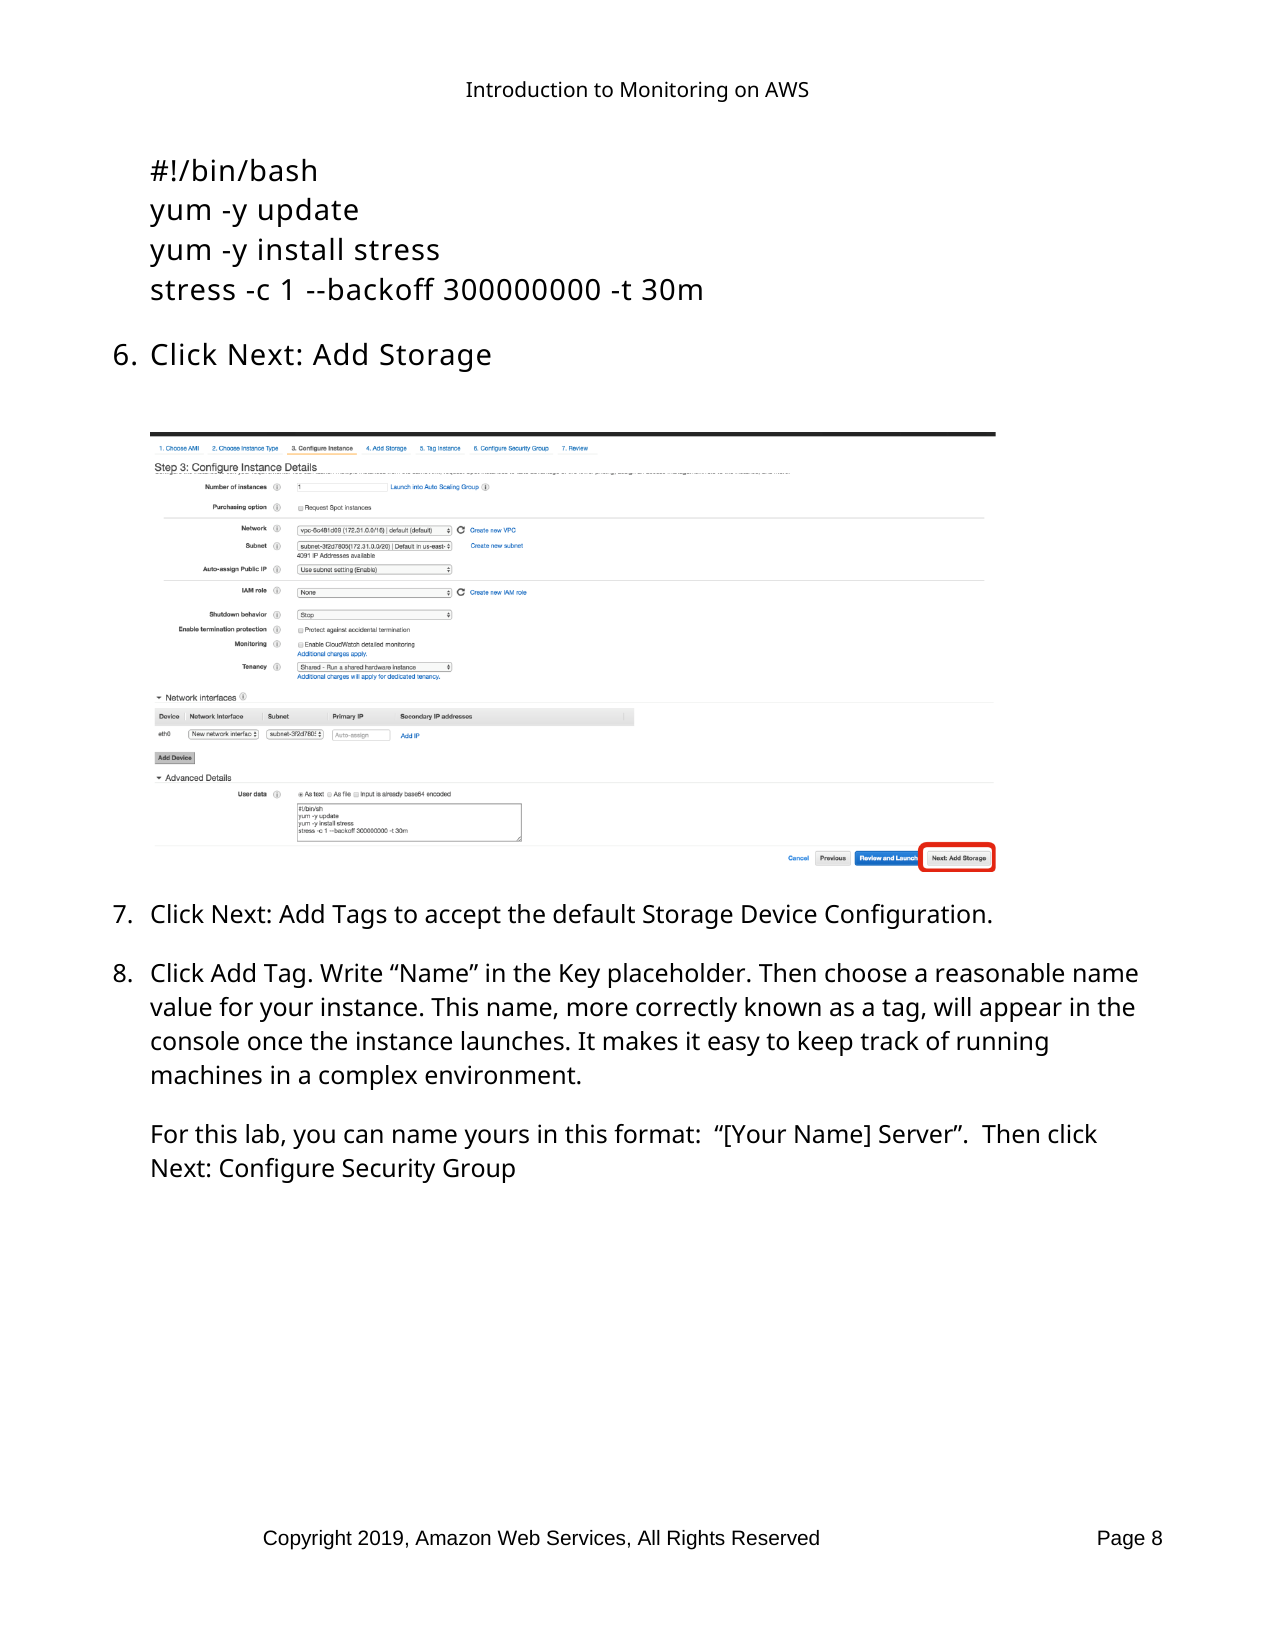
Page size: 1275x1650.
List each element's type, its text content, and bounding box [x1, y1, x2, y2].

list Click Next: Add Tags to accept the default Storage Device Configuration. [112, 897, 1162, 931]
list Click Add Tag. Write “Name” in the Key placeholder. Then choose a reasonable name value for your instance. This name, more correctly known as a tag, will appear in the console once the instance launches. It makes it easy to keep track of running machines in a complex environment. [112, 956, 1162, 1092]
picture [150, 432, 996, 872]
text #!/bin/bash yum -y update yum -y install stress stress -c 1 --backoff 300000000 -t 30m [150, 150, 1162, 309]
list Click Next: Add Storage [112, 334, 1162, 373]
list For this lab, you can name yours in this format: “[Your Name] Server”. Then click Next: Configure Security Group [112, 1117, 1162, 1185]
